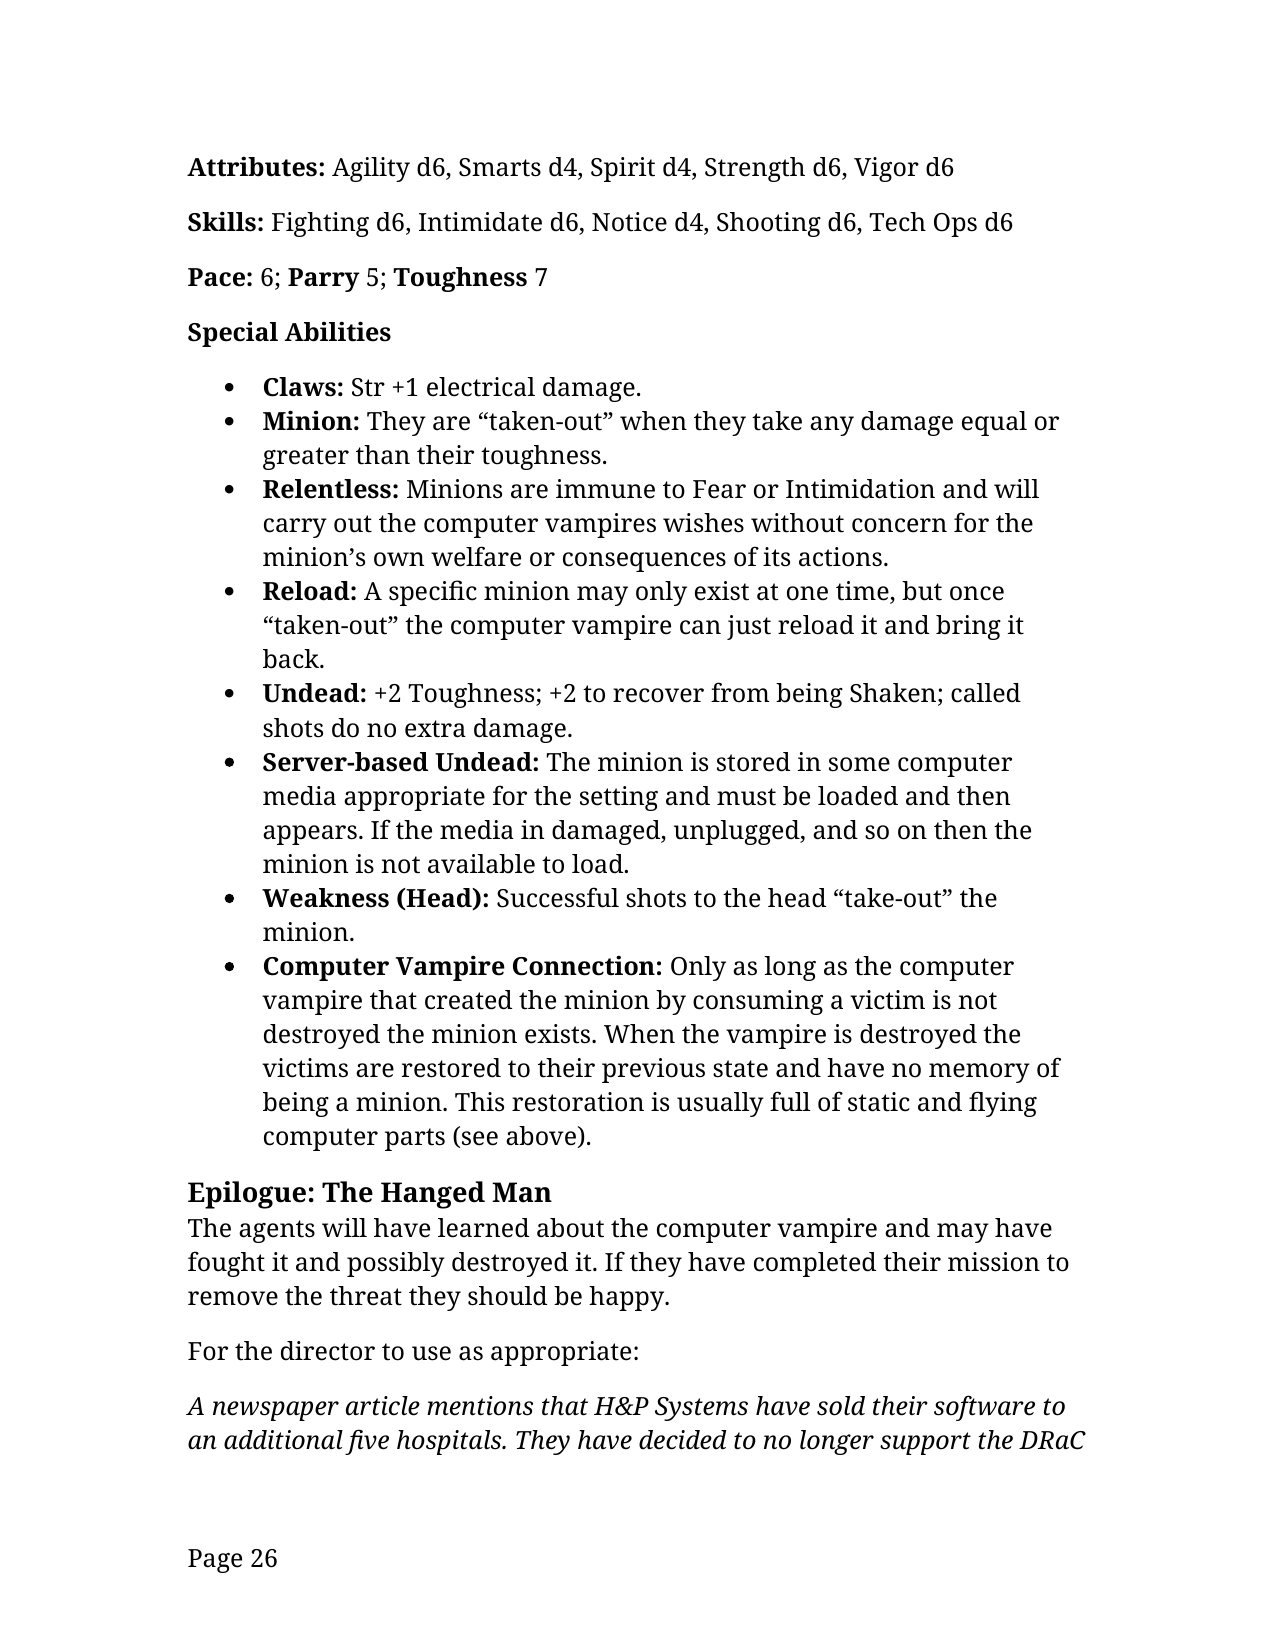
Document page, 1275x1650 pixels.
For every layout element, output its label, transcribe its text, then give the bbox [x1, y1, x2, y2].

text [187, 1389, 1087, 1457]
text The agents will have learned about the computer vampire and may have fought it and possibly destroyed it. If they have completed their mission to remove the threat they should be happy. [187, 1211, 1087, 1313]
list Undead: +2 Toughness; +2 to recover from being Shaken; called shots do no extra damage. [225, 676, 1087, 744]
text Special Abilities [187, 315, 1087, 349]
text Skills: Fighting d6, Intimidate d6, Notice d4, Shooting d6, Tech Ops d6 [187, 205, 1087, 239]
subtitle Epilogue: The Hanged Man [187, 1174, 1087, 1211]
list Reload: A specific minion may only exist at one time, but once “taken-out” the computer vampire can just reload it and bring it back. [225, 574, 1087, 676]
list Minion: They are “taken-out” when they take any damage equal or greater than their toughness. [225, 404, 1087, 472]
list Server-based Undead: The minion is stored in some computer media appropriate for the setting and must be loaded and then appears. If the media in damaged, unplugged, and so on then the minion is not available to load. [225, 744, 1087, 881]
list Computer Vampire Connection: Only as long as the computer vampire that created the minion by consuming a victim is not destroyed the minion exists. When the vampire is destroyed the victims are restored to their previous state and have no memory of being a minion. This restoration is usually full of static and flying computer parts (see above). [225, 949, 1087, 1153]
text Attributes: Agility d6, Smarts d4, Spirit d4, Strength d6, Vigor d6 [187, 150, 1087, 184]
list Relentless: Minions are immune to Fear or Intimidation and will carry out the computer vampires wishes without concern for the minion’s own welfare or consequences of its actions. [225, 472, 1087, 574]
text Pace: 6; Parry 5; Toughness 7 [187, 260, 1087, 294]
list Weakness (Head): Successful shots to the head “take-out” the minion. [225, 881, 1087, 949]
text For the director to use as appropriate: [187, 1334, 1087, 1368]
list Claws: Str +1 electrical damage. [225, 369, 1087, 404]
